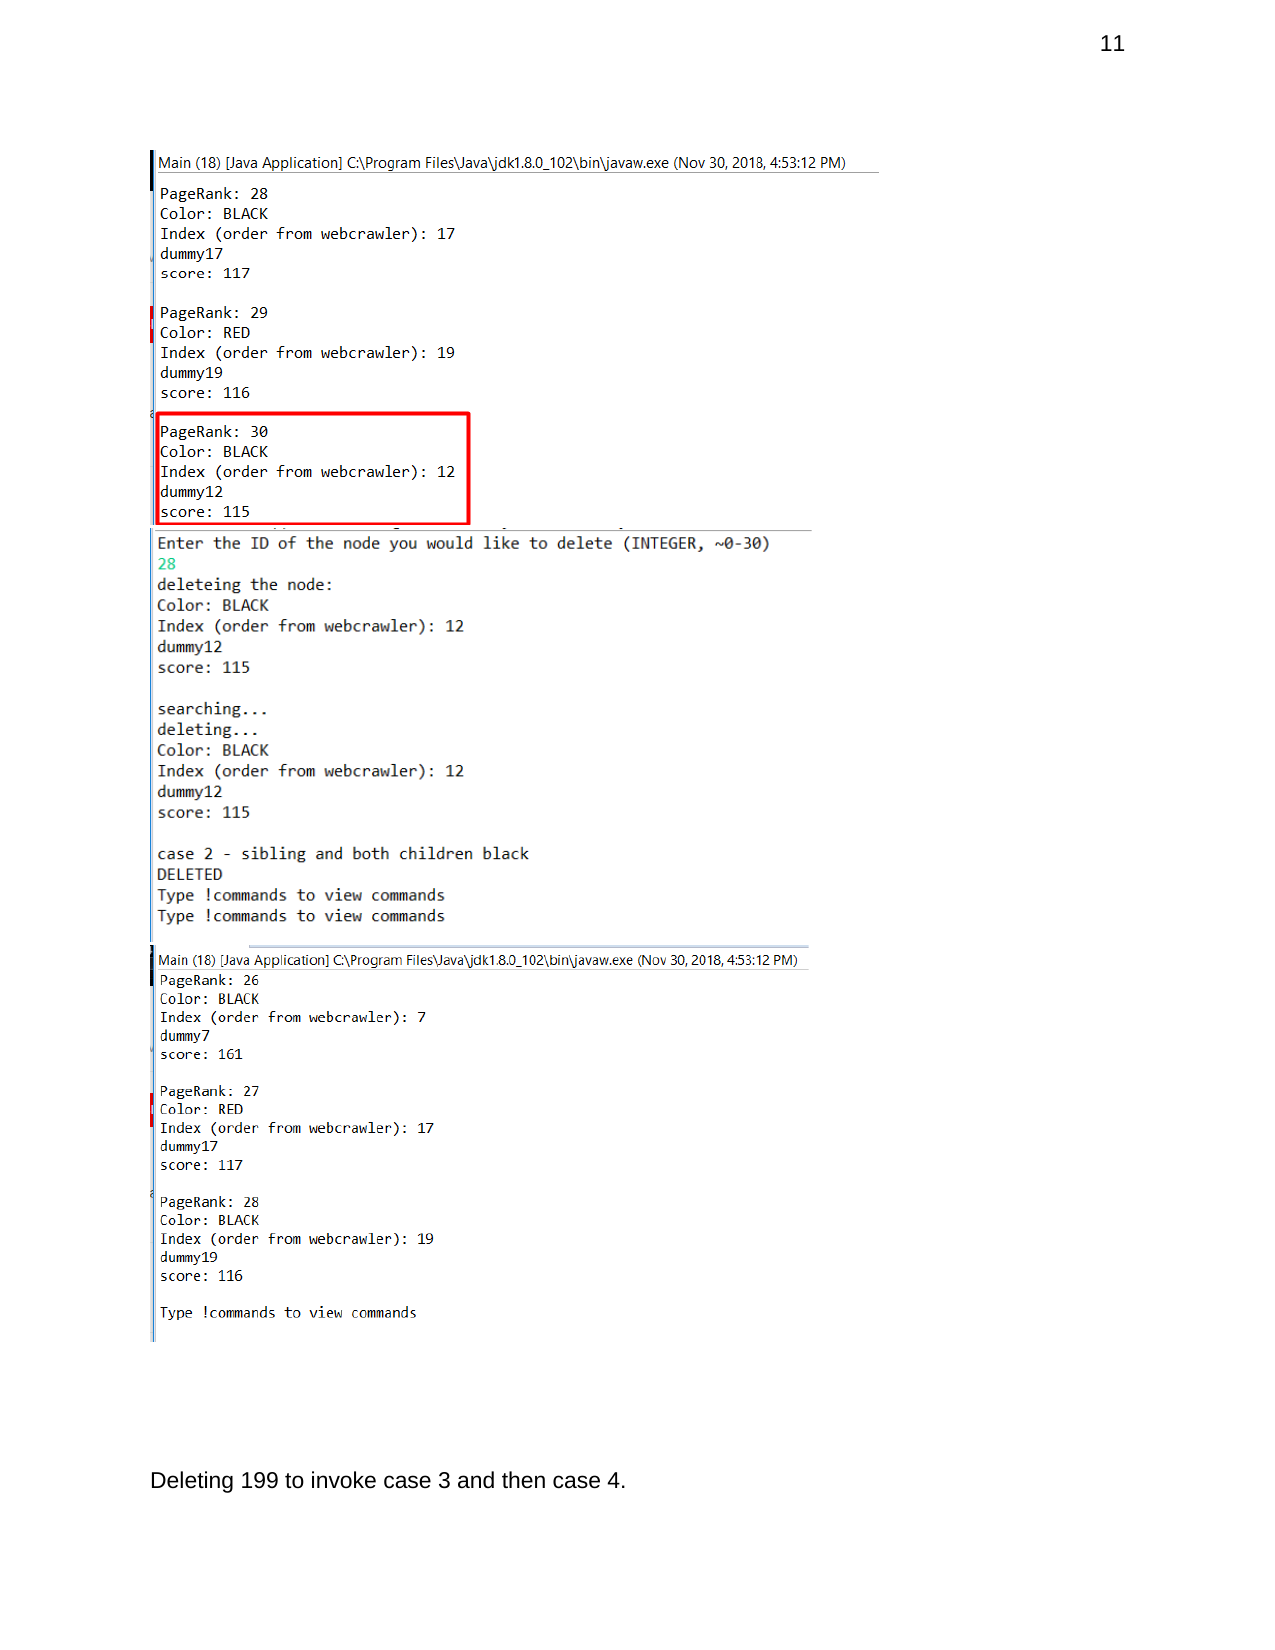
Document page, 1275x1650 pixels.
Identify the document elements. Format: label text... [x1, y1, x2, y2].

picture [150, 150, 879, 525]
picture [150, 528, 812, 942]
picture [150, 945, 809, 1342]
text Deleting 199 to invoke case 3 and then case 4. [150, 1467, 1125, 1493]
